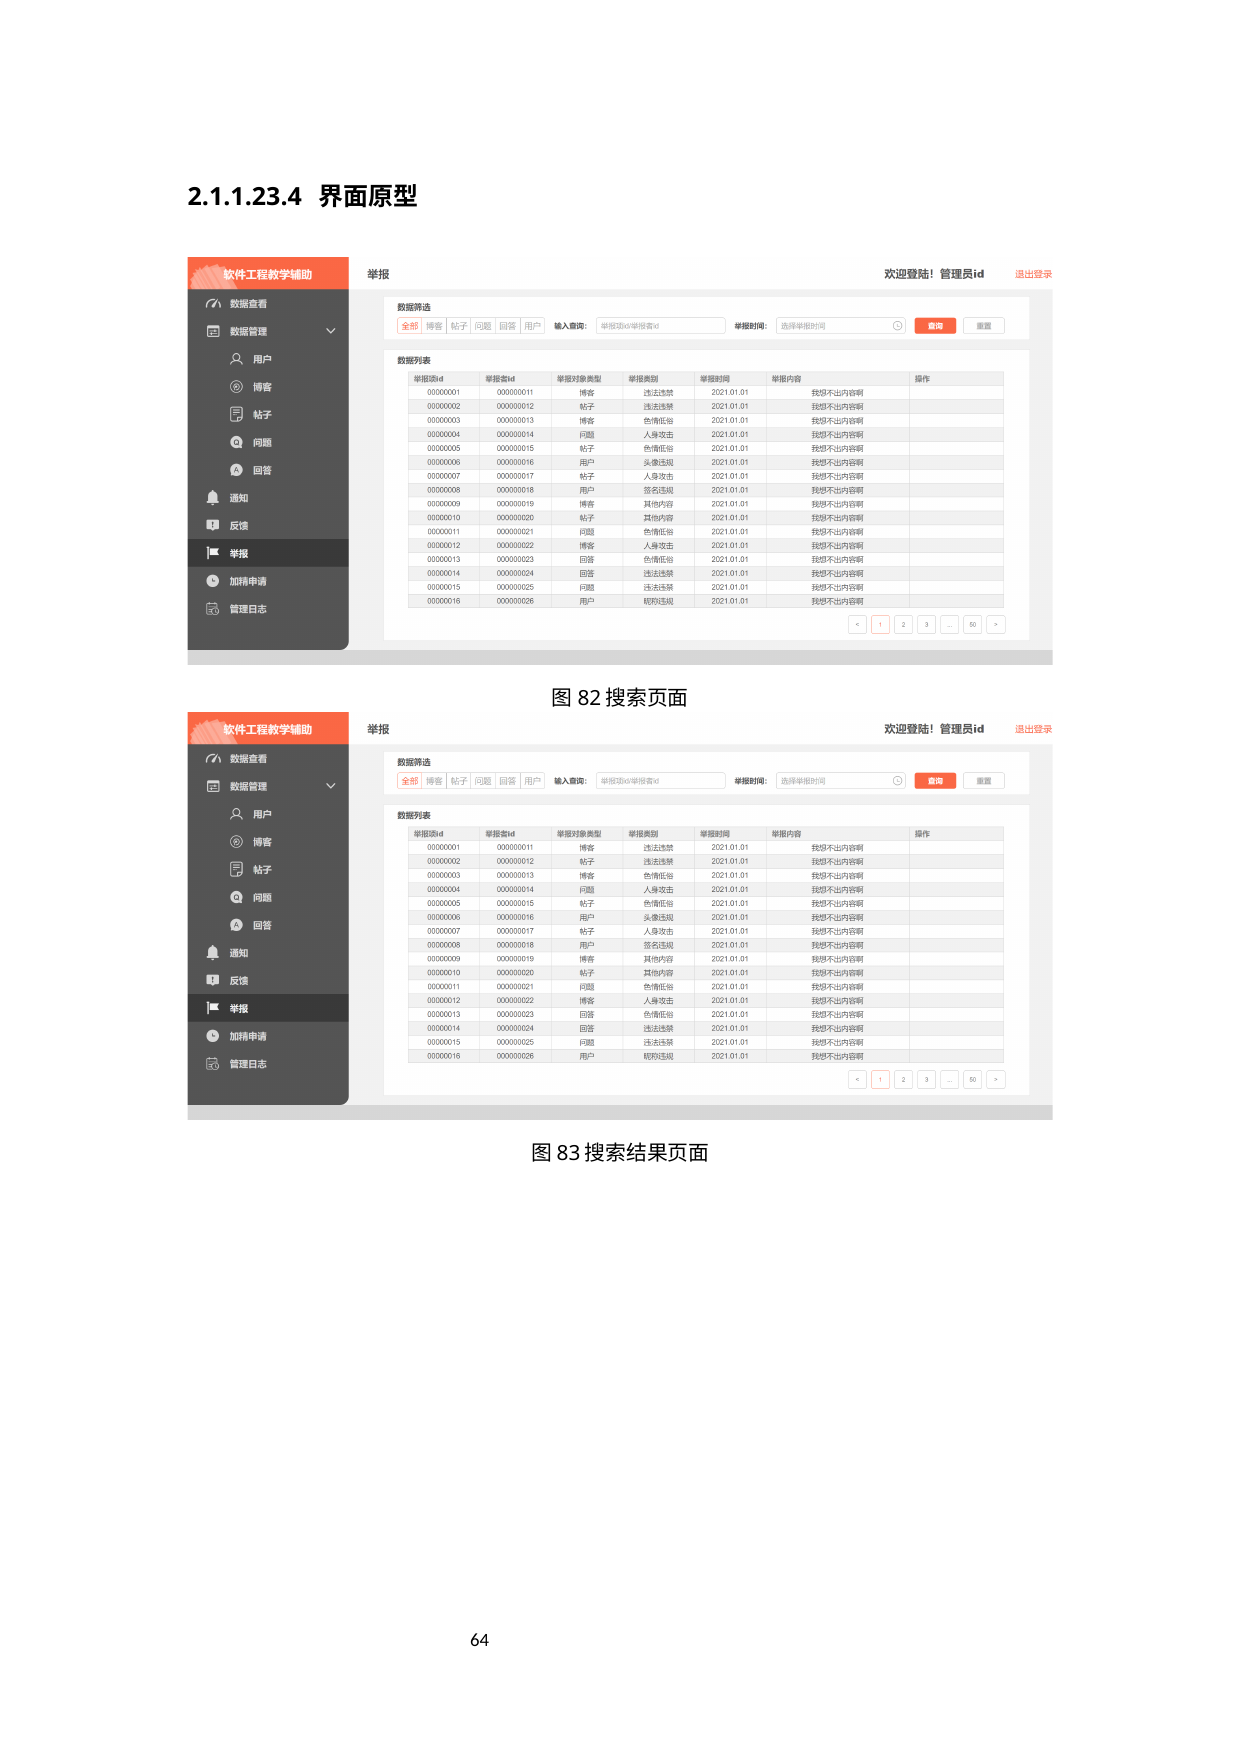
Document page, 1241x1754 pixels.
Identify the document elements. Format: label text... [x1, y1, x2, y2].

picture [187, 712, 1053, 1120]
picture [187, 257, 1053, 665]
subtitle 界面原型 [187, 162, 1053, 227]
text 图 82搜索页面 [187, 680, 1053, 712]
text 图 83搜索结果页面 [187, 1135, 1053, 1167]
